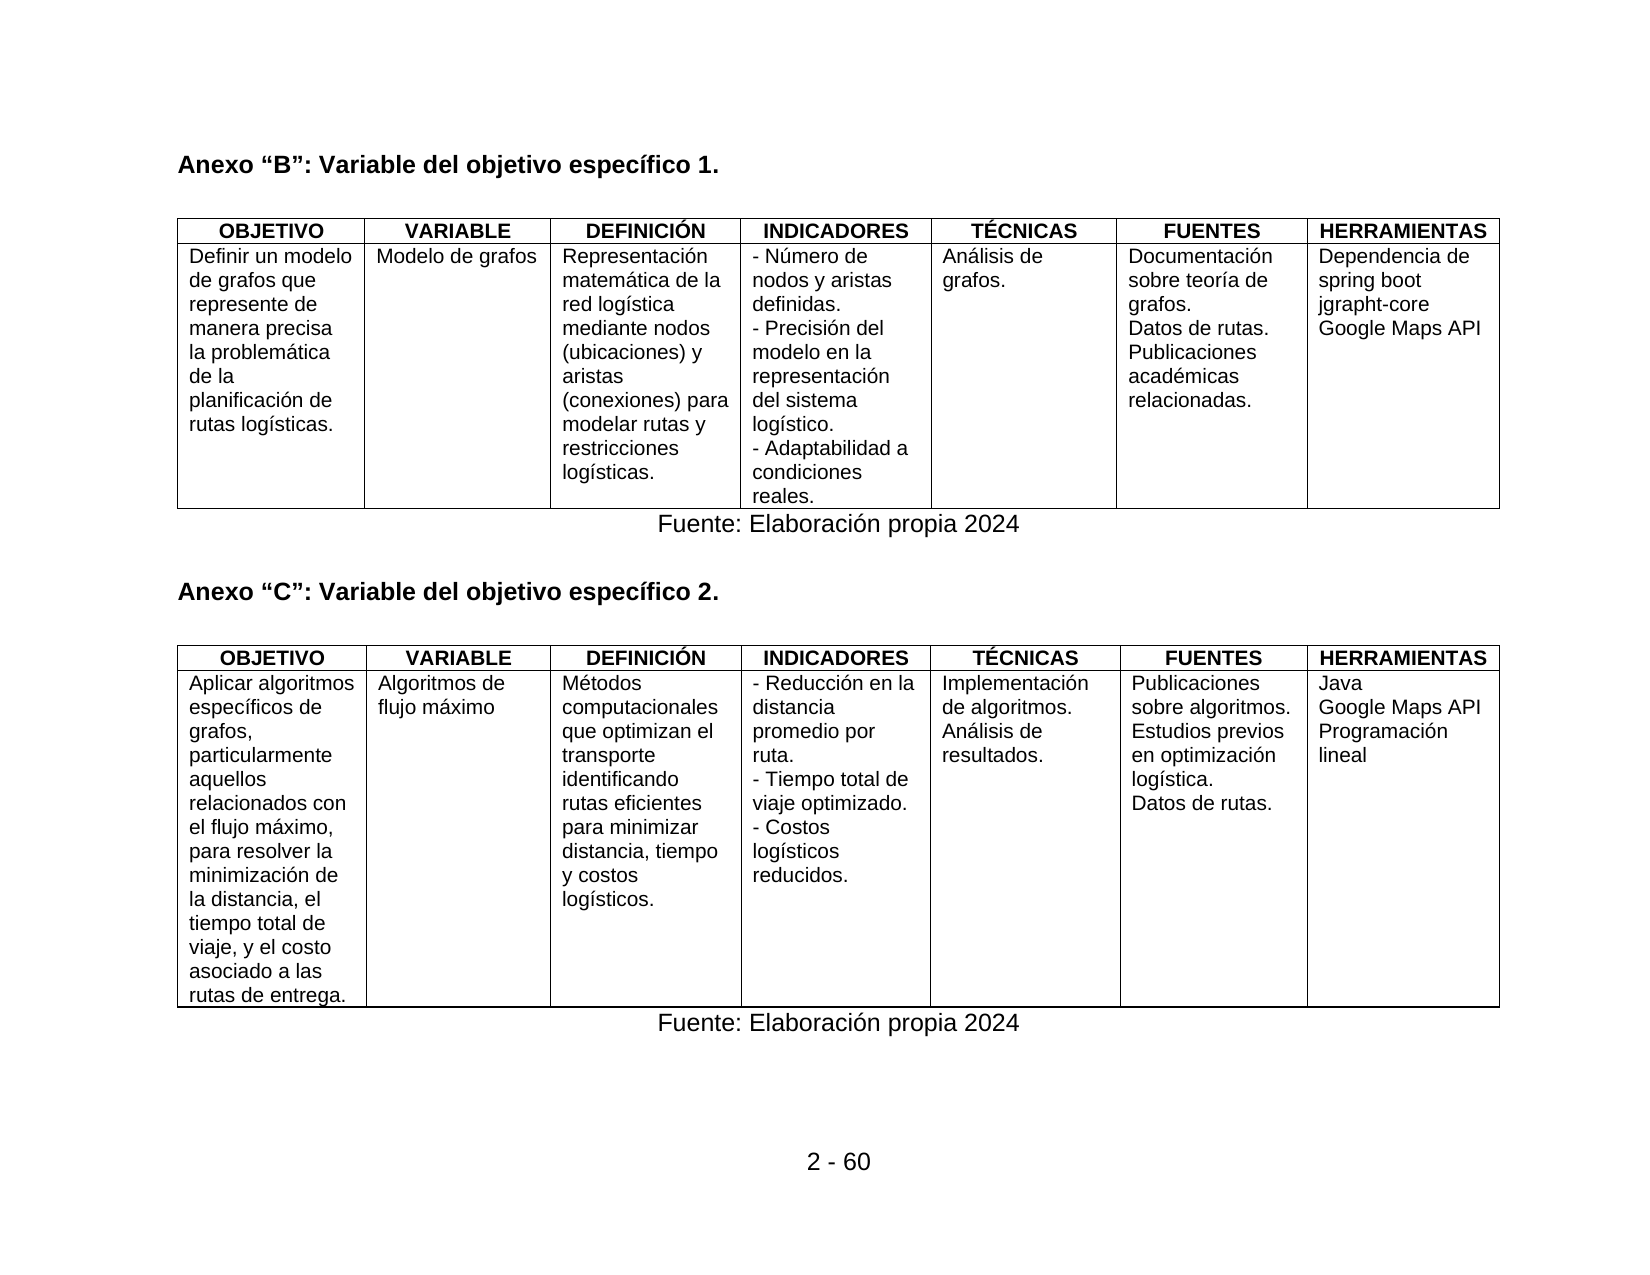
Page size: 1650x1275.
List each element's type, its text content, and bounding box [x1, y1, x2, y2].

table_cell Definir un modelo de grafos que represente de manera precisa la problemática de la planificación de rutas logísticas. [178, 244, 364, 508]
table_cell Algoritmos de flujo máximo [367, 671, 550, 1006]
table_header VARIABLE [365, 219, 550, 243]
table_cell Representación matemática de la red logística mediante nodos (ubicaciones) y aristas (conexiones) para modelar rutas y restricciones logísticas. [551, 244, 740, 508]
table_header TÉCNICAS [932, 219, 1116, 243]
table_header DEFINICIÓN [551, 219, 740, 243]
table_cell Java Google Maps API Programación lineal [1308, 671, 1499, 1006]
table_cell Modelo de grafos [365, 244, 550, 508]
table_header VARIABLE [367, 646, 550, 670]
table_cell Implementación de algoritmos. Análisis de resultados. [931, 671, 1120, 1006]
text Fuente: Elaboración propia 2024 [177, 1008, 1500, 1036]
table_cell Análisis de grafos. [932, 244, 1116, 508]
table_cell Dependencia de spring boot jgrapht-core Google Maps API [1308, 244, 1499, 508]
table_cell - Número de nodos y aristas definidas. - Precisión del modelo en la representación del sistema logístico. - Adaptabilidad a condiciones reales. [741, 244, 931, 508]
table_header TÉCNICAS [931, 646, 1120, 670]
text Anexo “B”: Variable del objetivo específico 1. [177, 150, 1500, 179]
table_cell Métodos computacionales que optimizan el transporte identificando rutas eficientes para minimizar distancia, tiempo y costos logísticos. [551, 671, 741, 1006]
table_header INDICADORES [741, 219, 931, 243]
text Anexo “C”: Variable del objetivo específico 2. [177, 577, 1500, 606]
table_cell Aplicar algoritmos específicos de grafos, particularmente aquellos relacionados con el flujo máximo, para resolver la minimización de la distancia, el tiempo total de viaje, y el costo asociado a las rutas de entrega. [178, 671, 366, 1006]
text Fuente: Elaboración propia 2024 [177, 509, 1500, 537]
table_header OBJETIVO [178, 646, 366, 670]
table_cell - Reducción en la distancia promedio por ruta. - Tiempo total de viaje optimizado. - Costos logísticos reducidos. [742, 671, 930, 1006]
table_header FUENTES [1121, 646, 1307, 670]
table_header HERRAMIENTAS [1308, 219, 1499, 243]
table_header FUENTES [1117, 219, 1307, 243]
table_cell Publicaciones sobre algoritmos. Estudios previos en optimización logística. Datos de rutas. [1121, 671, 1307, 1006]
table_cell Documentación sobre teoría de grafos. Datos de rutas. Publicaciones académicas relacionadas. [1117, 244, 1307, 508]
table_header HERRAMIENTAS [1308, 646, 1499, 670]
table_header DEFINICIÓN [551, 646, 741, 670]
table_header OBJETIVO [178, 219, 364, 243]
table_header INDICADORES [742, 646, 930, 670]
